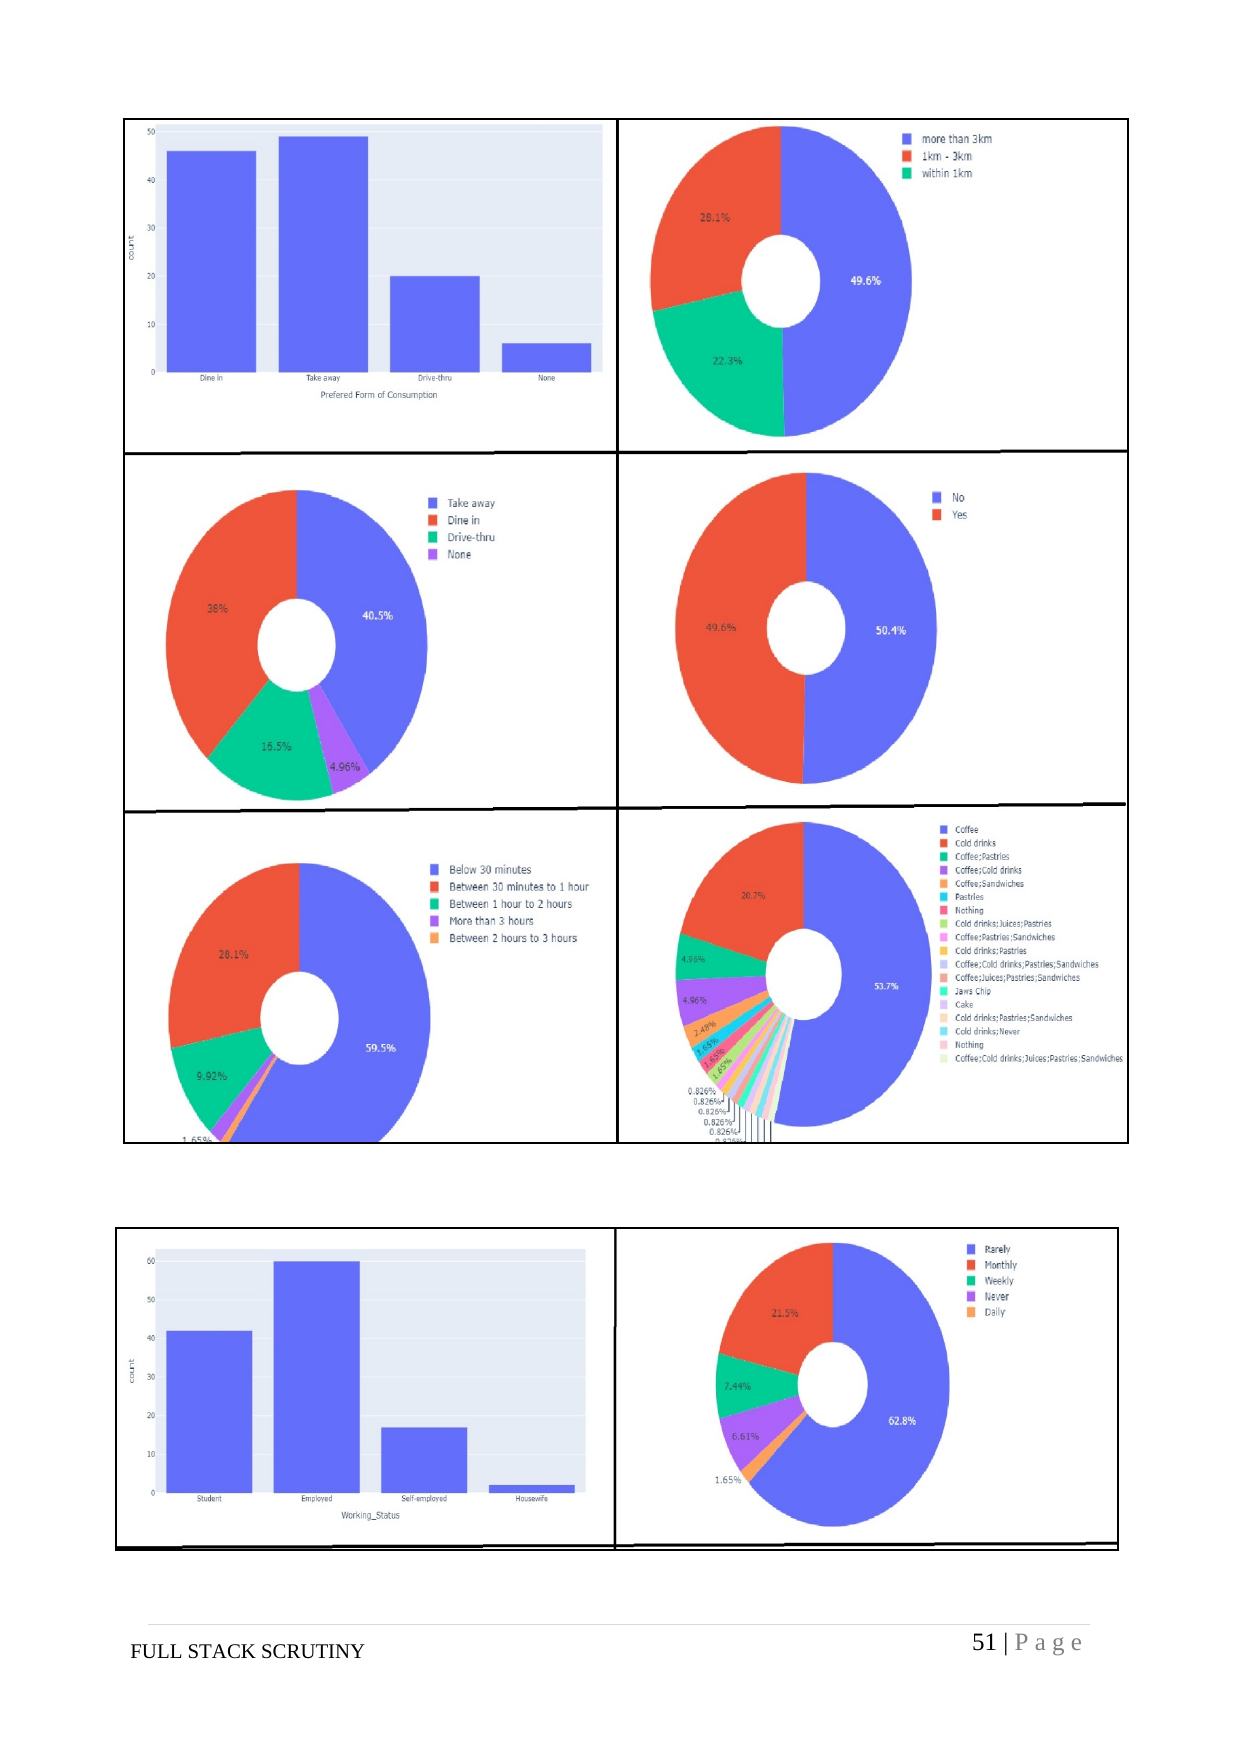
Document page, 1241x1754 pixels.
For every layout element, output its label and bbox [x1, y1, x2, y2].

picture [125, 120, 1127, 1142]
picture [117, 1229, 1117, 1549]
